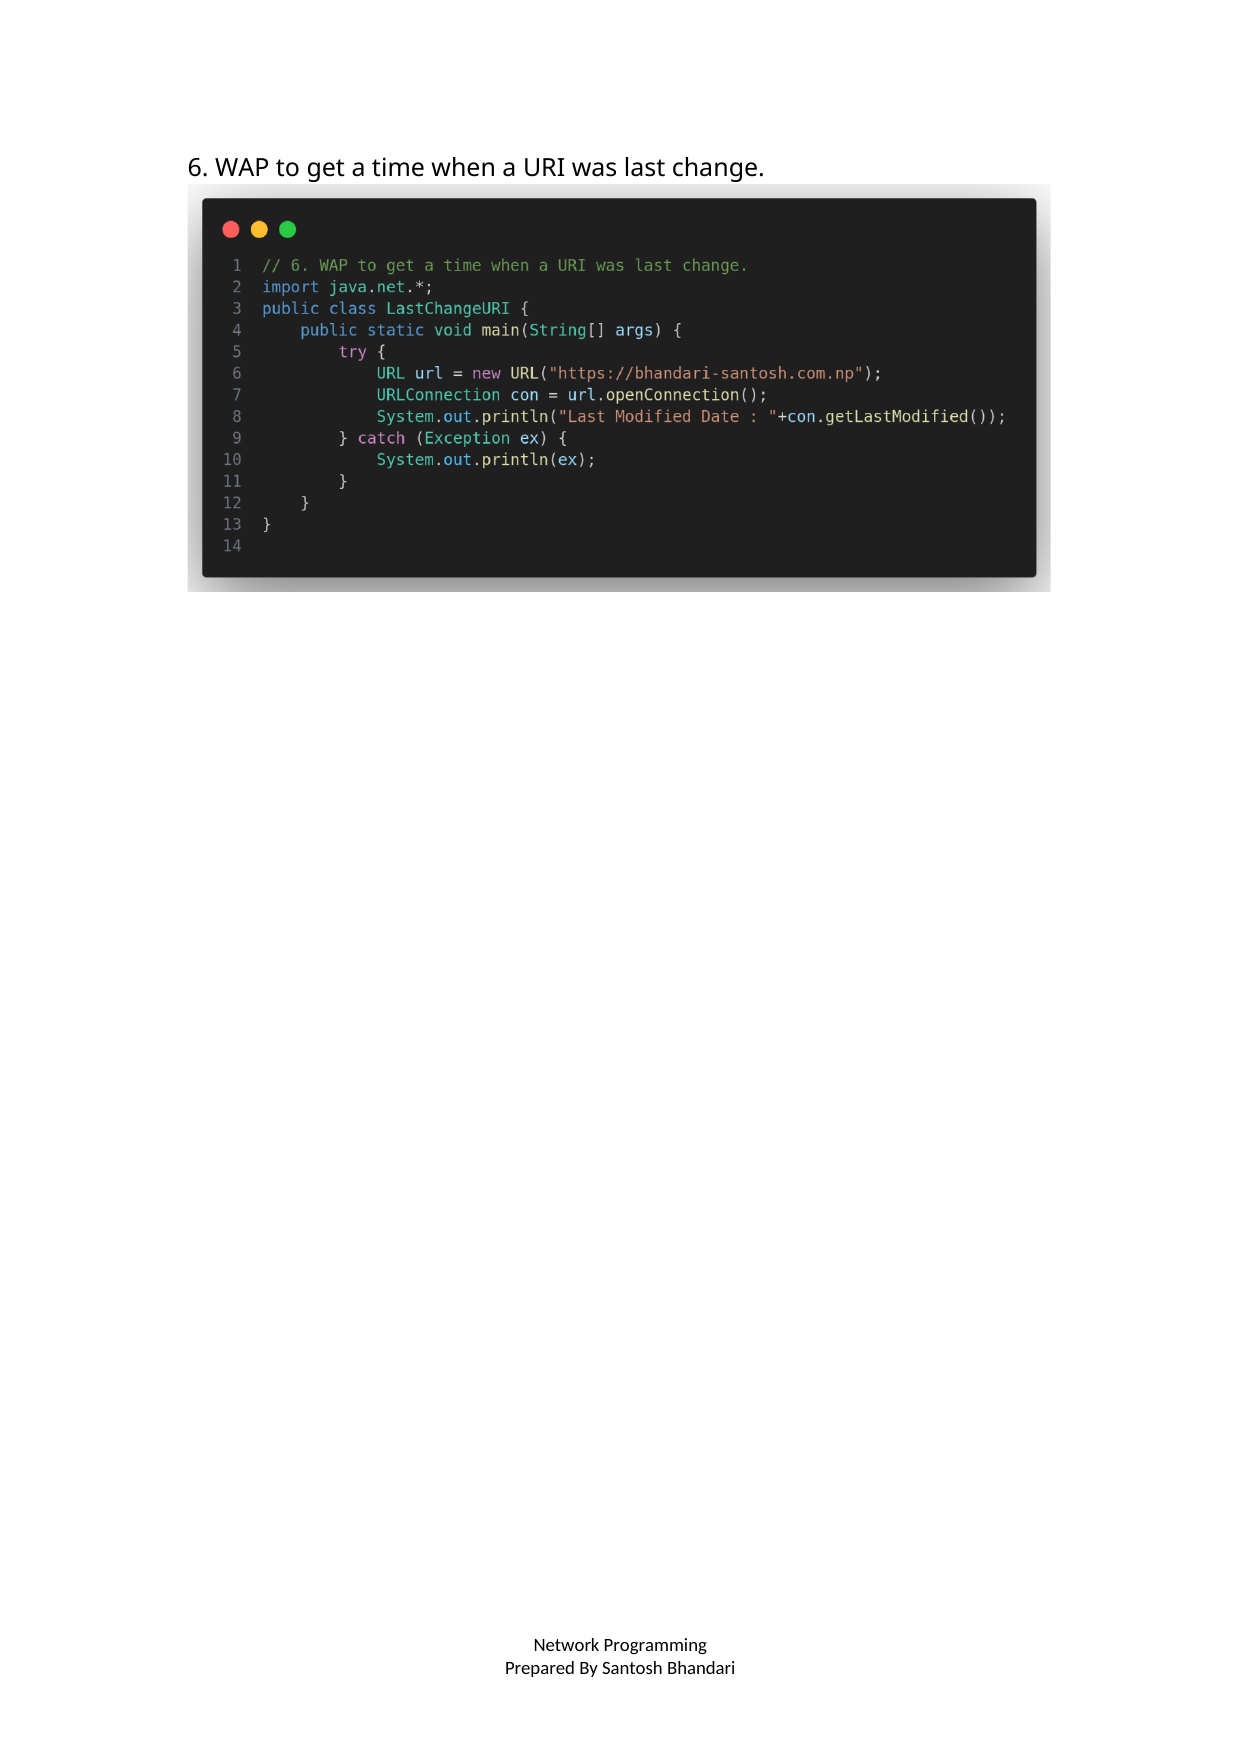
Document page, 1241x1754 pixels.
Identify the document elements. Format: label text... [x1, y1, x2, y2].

list WAP to get a time when a URI was last change. [187, 150, 1053, 184]
picture [187, 184, 1051, 592]
